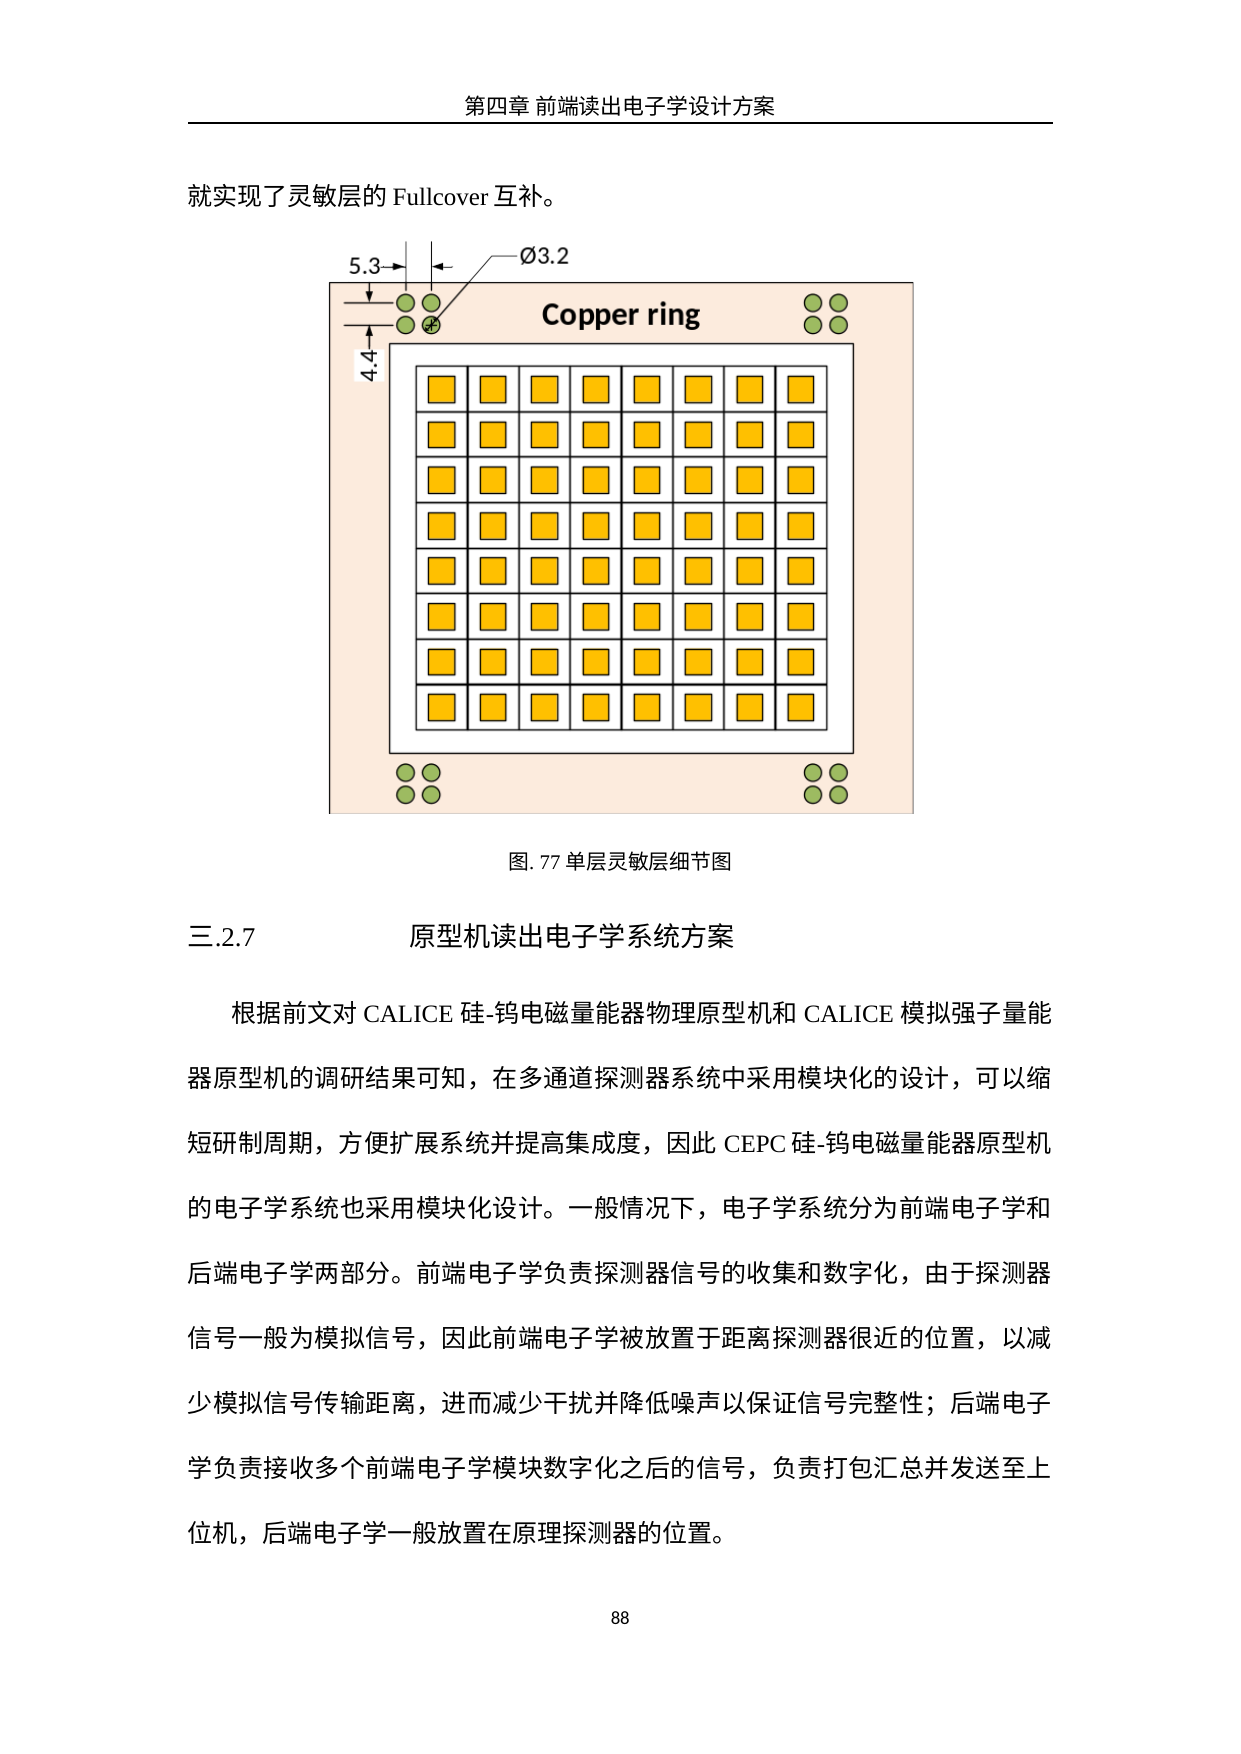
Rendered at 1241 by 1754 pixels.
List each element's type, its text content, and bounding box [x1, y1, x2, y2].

text 根据前文对CALICE 硅-钨电磁量能器物理原型机和CALICE 模拟强子量能器原型机的调研结果可知，在多通道探测器系统中采用模块化的设计，可以缩短研制周期，方便扩展系统并提高集成度，因此CEPC硅-钨电磁量能器原型机的电子学系统也采用模块化设计。一般情况下，电子学系统分为前端电子学和后端电子学两部分。前端电子学负责探测器信号的收集和数字化，由于探测器信号一般为模拟信号，因此前端电子学被放置于距离探测器很近的位置，以减少模拟信号传输距离，进而减少干扰并降低噪声以保证信号完整性；后端电子学负责接收多个前端电子学模块数字化之后的信号，负责打包汇总并发送至上位机，后端电子学一般放置在原理探测器的位置。 [187, 979, 1053, 1564]
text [187, 162, 1053, 227]
text 图. 77 单层灵敏层细节图 [187, 844, 1053, 877]
subtitle 原型机读出电子学系统方案 [187, 902, 1053, 967]
